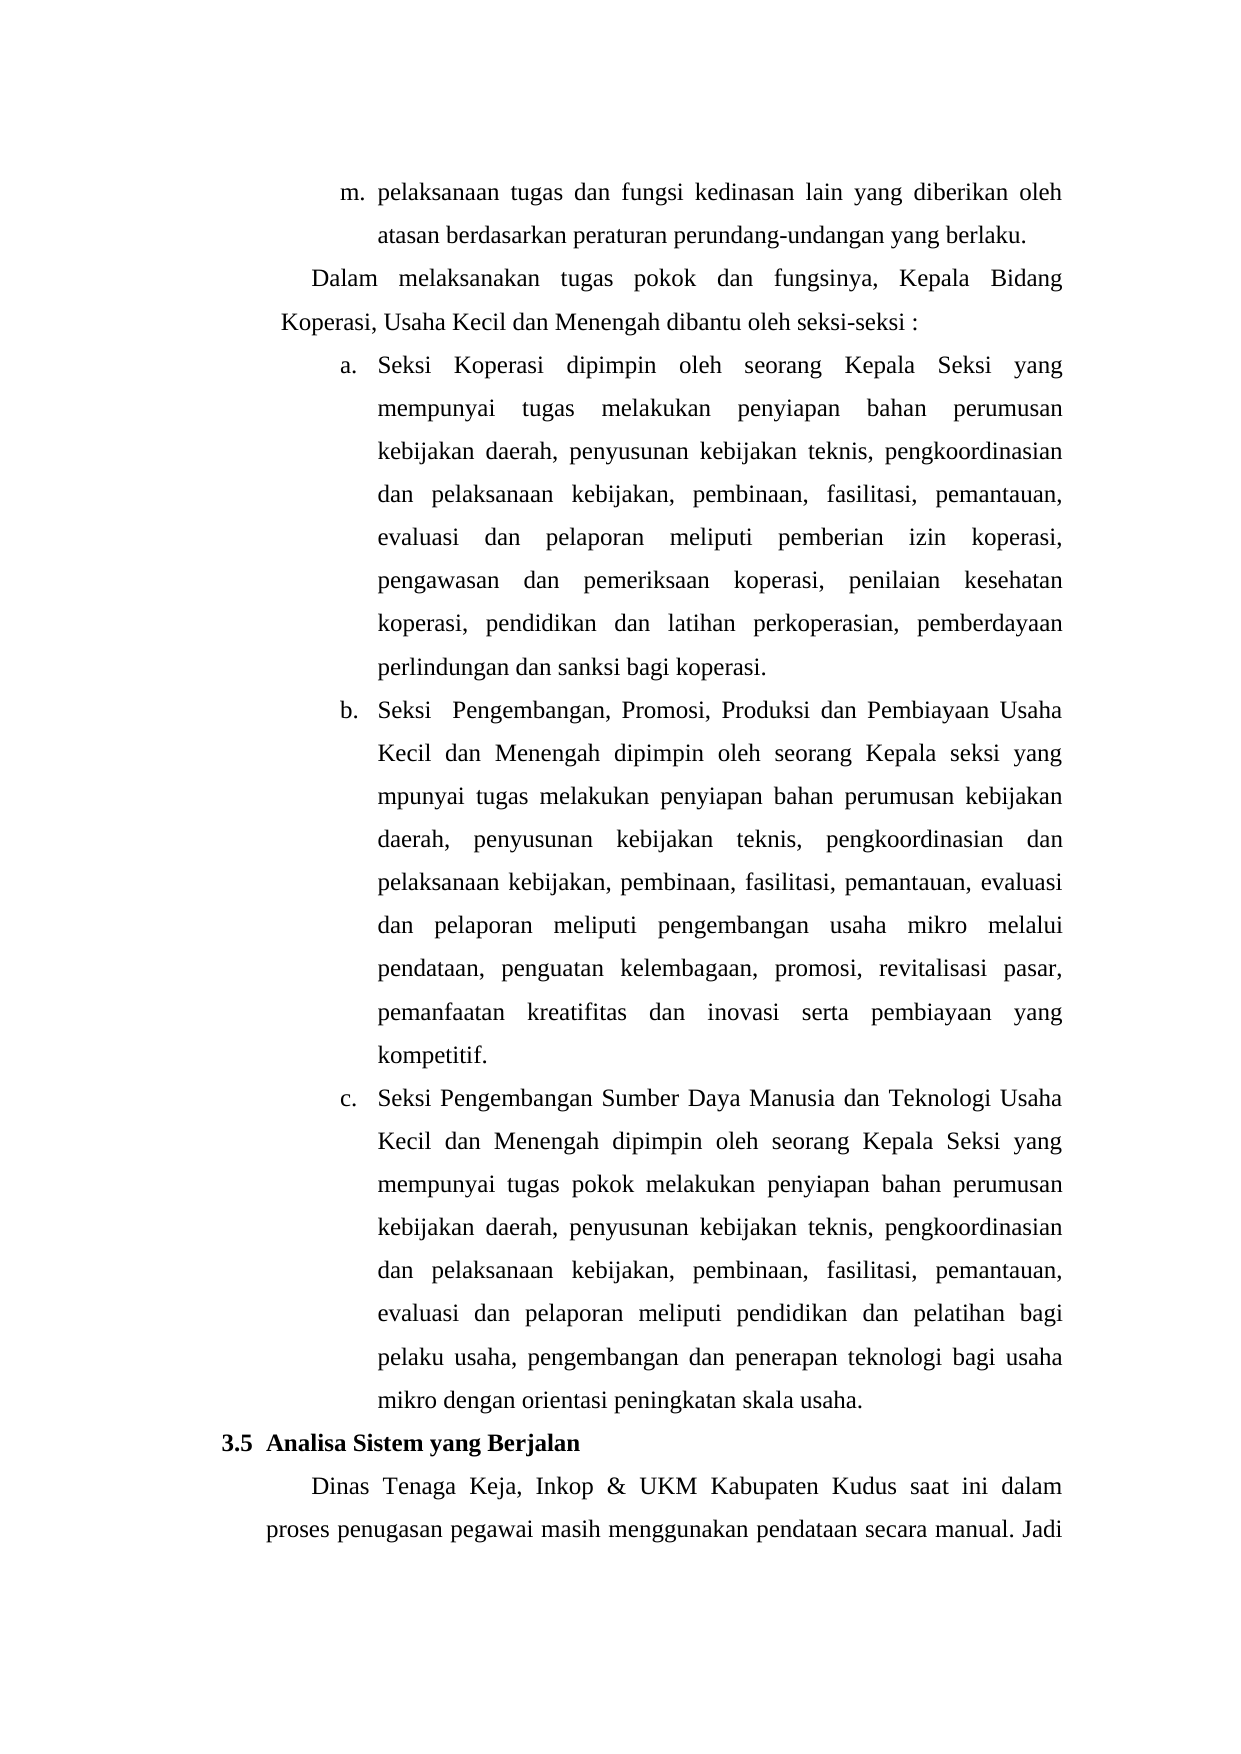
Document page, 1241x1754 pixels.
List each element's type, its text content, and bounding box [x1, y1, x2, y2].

text Dalam melaksanakan tugas pokok dan fungsinya, Kepala Bidang Koperasi, Usaha Kecil dan Menengah dibantu oleh seksi-seksi : [281, 263, 1063, 335]
text 3.5 Analisa Sistem yang Berjalan [221, 1428, 1063, 1457]
list Seksi Pengembangan, Promosi, Produksi dan Pembiayaan Usaha Kecil dan Menengah dipimpin oleh seorang Kepala seksi yang mpunyai tugas melakukan penyiapan bahan perumusan kebijakan daerah, penyusunan kebijakan teknis, pengkoordinasian dan pelaksanaan kebijakan, pembinaan, fasilitasi, pemantauan, evaluasi dan pelaporan meliputi pengembangan usaha mikro melalui pendataan, penguatan kelembagaan, promosi, revitalisasi pasar, pemanfaatan kreatifitas dan inovasi serta pembiayaan yang kompetitif. [340, 695, 1063, 1068]
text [266, 1471, 1063, 1543]
list pelaksanaan tugas dan fungsi kedinasan lain yang diberikan oleh atasan berdasarkan peraturan perundang-undangan yang berlaku. [340, 177, 1063, 249]
list Seksi Koperasi dipimpin oleh seorang Kepala Seksi yang mempunyai tugas melakukan penyiapan bahan perumusan kebijakan daerah, penyusunan kebijakan teknis, pengkoordinasian dan pelaksanaan kebijakan, pembinaan, fasilitasi, pemantauan, evaluasi dan pelaporan meliputi pemberian izin koperasi, pengawasan dan pemeriksaan koperasi, penilaian kesehatan koperasi, pendidikan dan latihan perkoperasian, pemberdayaan perlindungan dan sanksi bagi koperasi. [340, 350, 1063, 680]
list Seksi Pengembangan Sumber Daya Manusia dan Teknologi Usaha Kecil dan Menengah dipimpin oleh seorang Kepala Seksi yang mempunyai tugas pokok melakukan penyiapan bahan perumusan kebijakan daerah, penyusunan kebijakan teknis, pengkoordinasian dan pelaksanaan kebijakan, pembinaan, fasilitasi, pemantauan, evaluasi dan pelaporan meliputi pendidikan dan pelatihan bagi pelaku usaha, pengembangan dan penerapan teknologi bagi usaha mikro dengan orientasi peningkatan skala usaha. [340, 1083, 1063, 1413]
